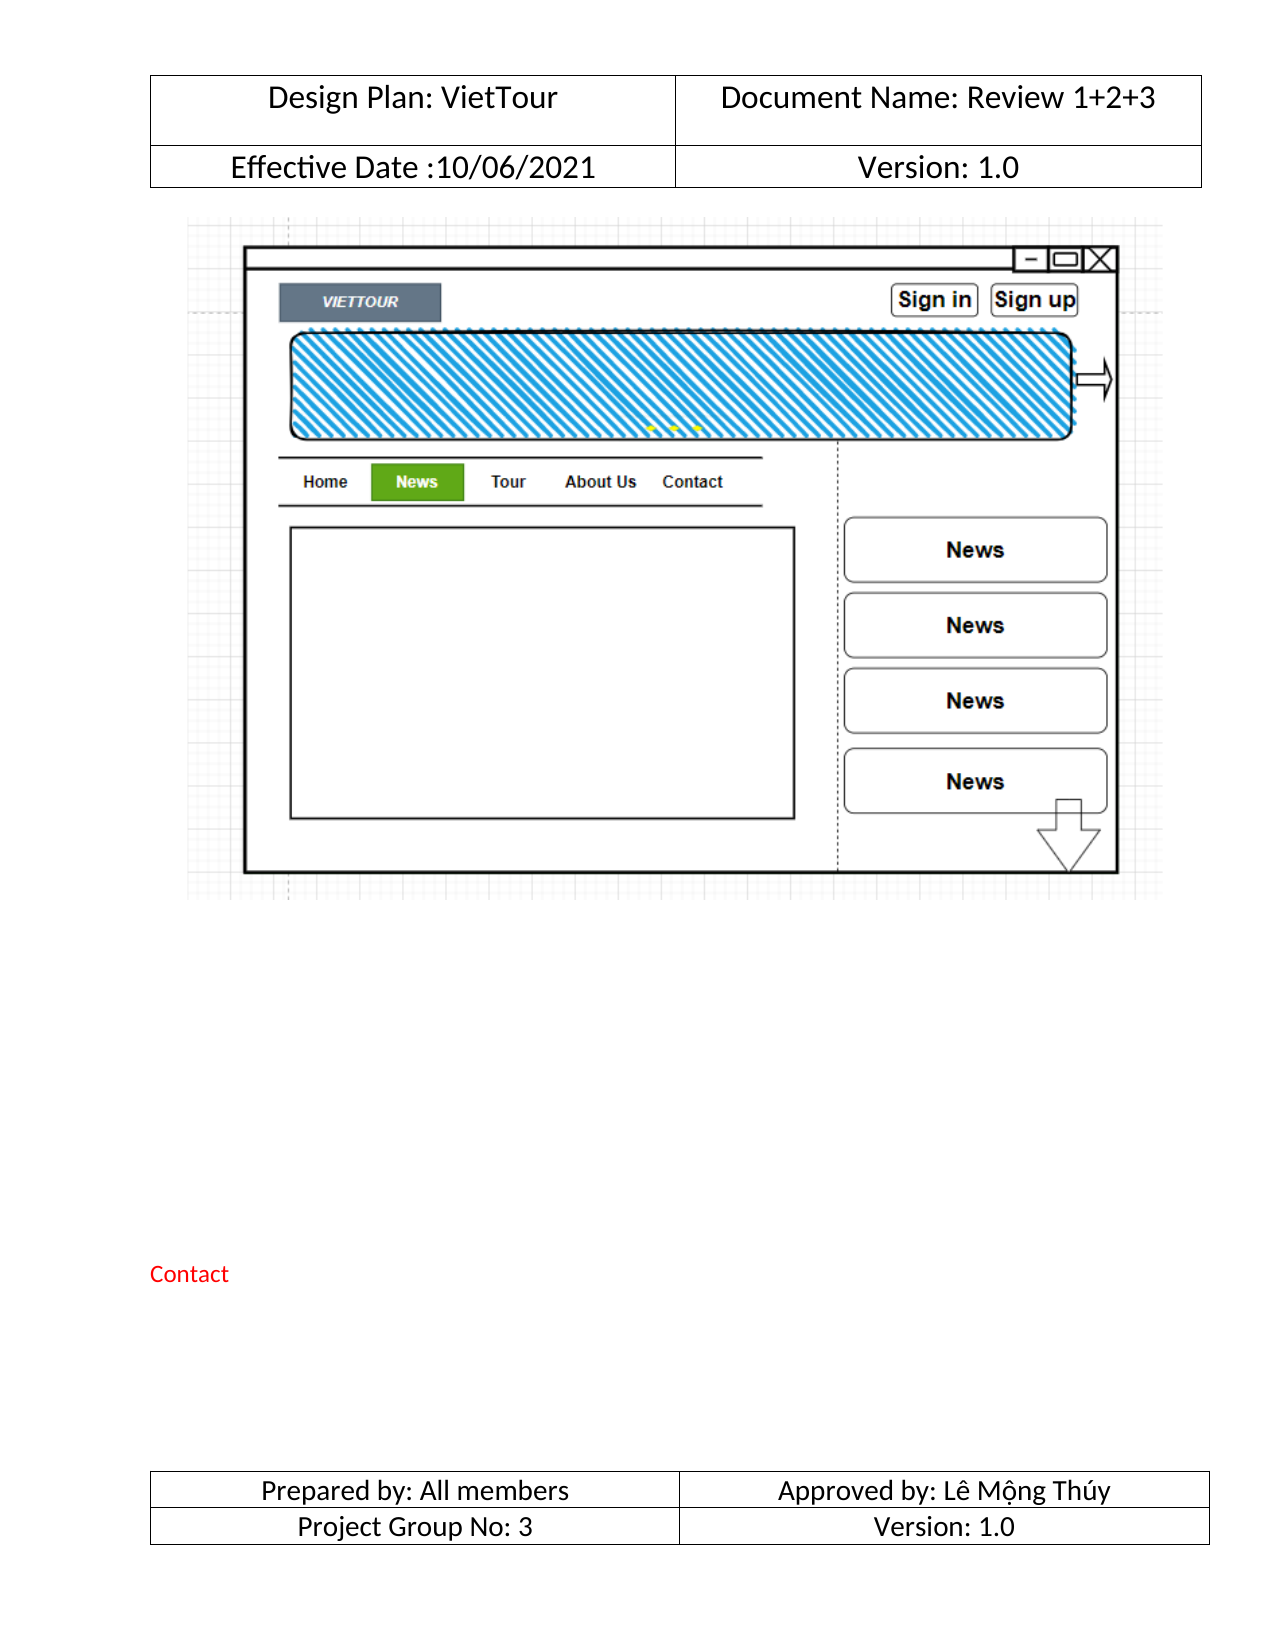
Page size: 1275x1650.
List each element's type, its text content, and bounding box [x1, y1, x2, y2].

picture [187, 217, 1163, 900]
text Contact [150, 1259, 1125, 1289]
